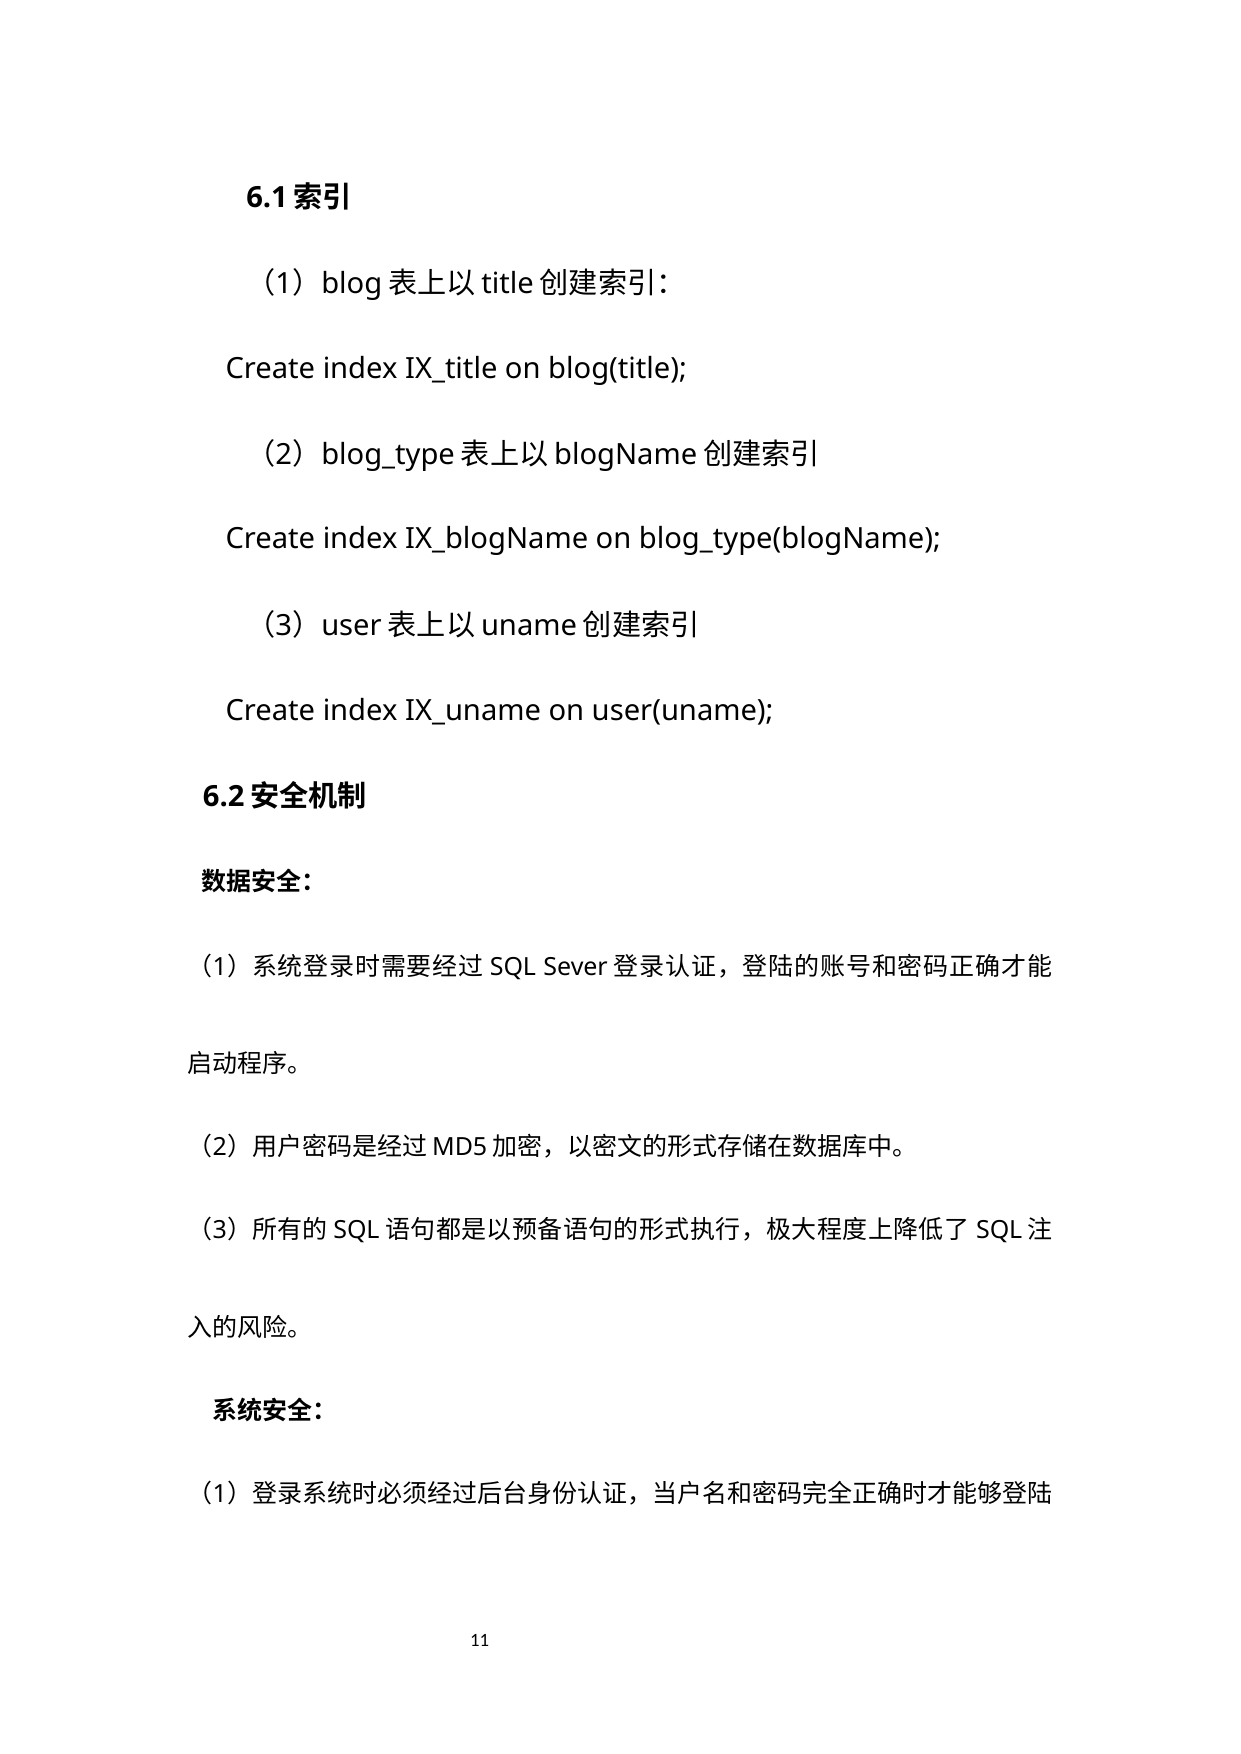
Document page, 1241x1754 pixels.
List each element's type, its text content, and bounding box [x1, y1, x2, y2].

list blog_type表上以blogName创建索引 [187, 419, 1053, 484]
list 系统安全： [187, 1376, 1053, 1441]
list 所有的SQL语句都是以预备语句的形式执行，极大程度上降低了SQL注入的风险。 [187, 1196, 1053, 1358]
list 6.1索引 [187, 162, 1053, 227]
list blog表上以title创建索引： [187, 248, 1053, 313]
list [187, 1459, 1053, 1524]
list Create index IX_title on blog(title); [187, 334, 1053, 399]
list 6.2安全机制 [187, 761, 1053, 826]
list 系统登录时需要经过SQL Sever登录认证，登陆的账号和密码正确才能启动程序。 [187, 932, 1053, 1094]
list 数据安全： [187, 847, 1053, 912]
list Create index IX_uname on user(uname); [187, 676, 1053, 741]
list user表上以uname创建索引 [187, 590, 1053, 655]
list 用户密码是经过MD5加密，以密文的形式存储在数据库中。 [187, 1112, 1053, 1177]
list Create index IX_blogName on blog_type(blogName); [187, 505, 1053, 570]
